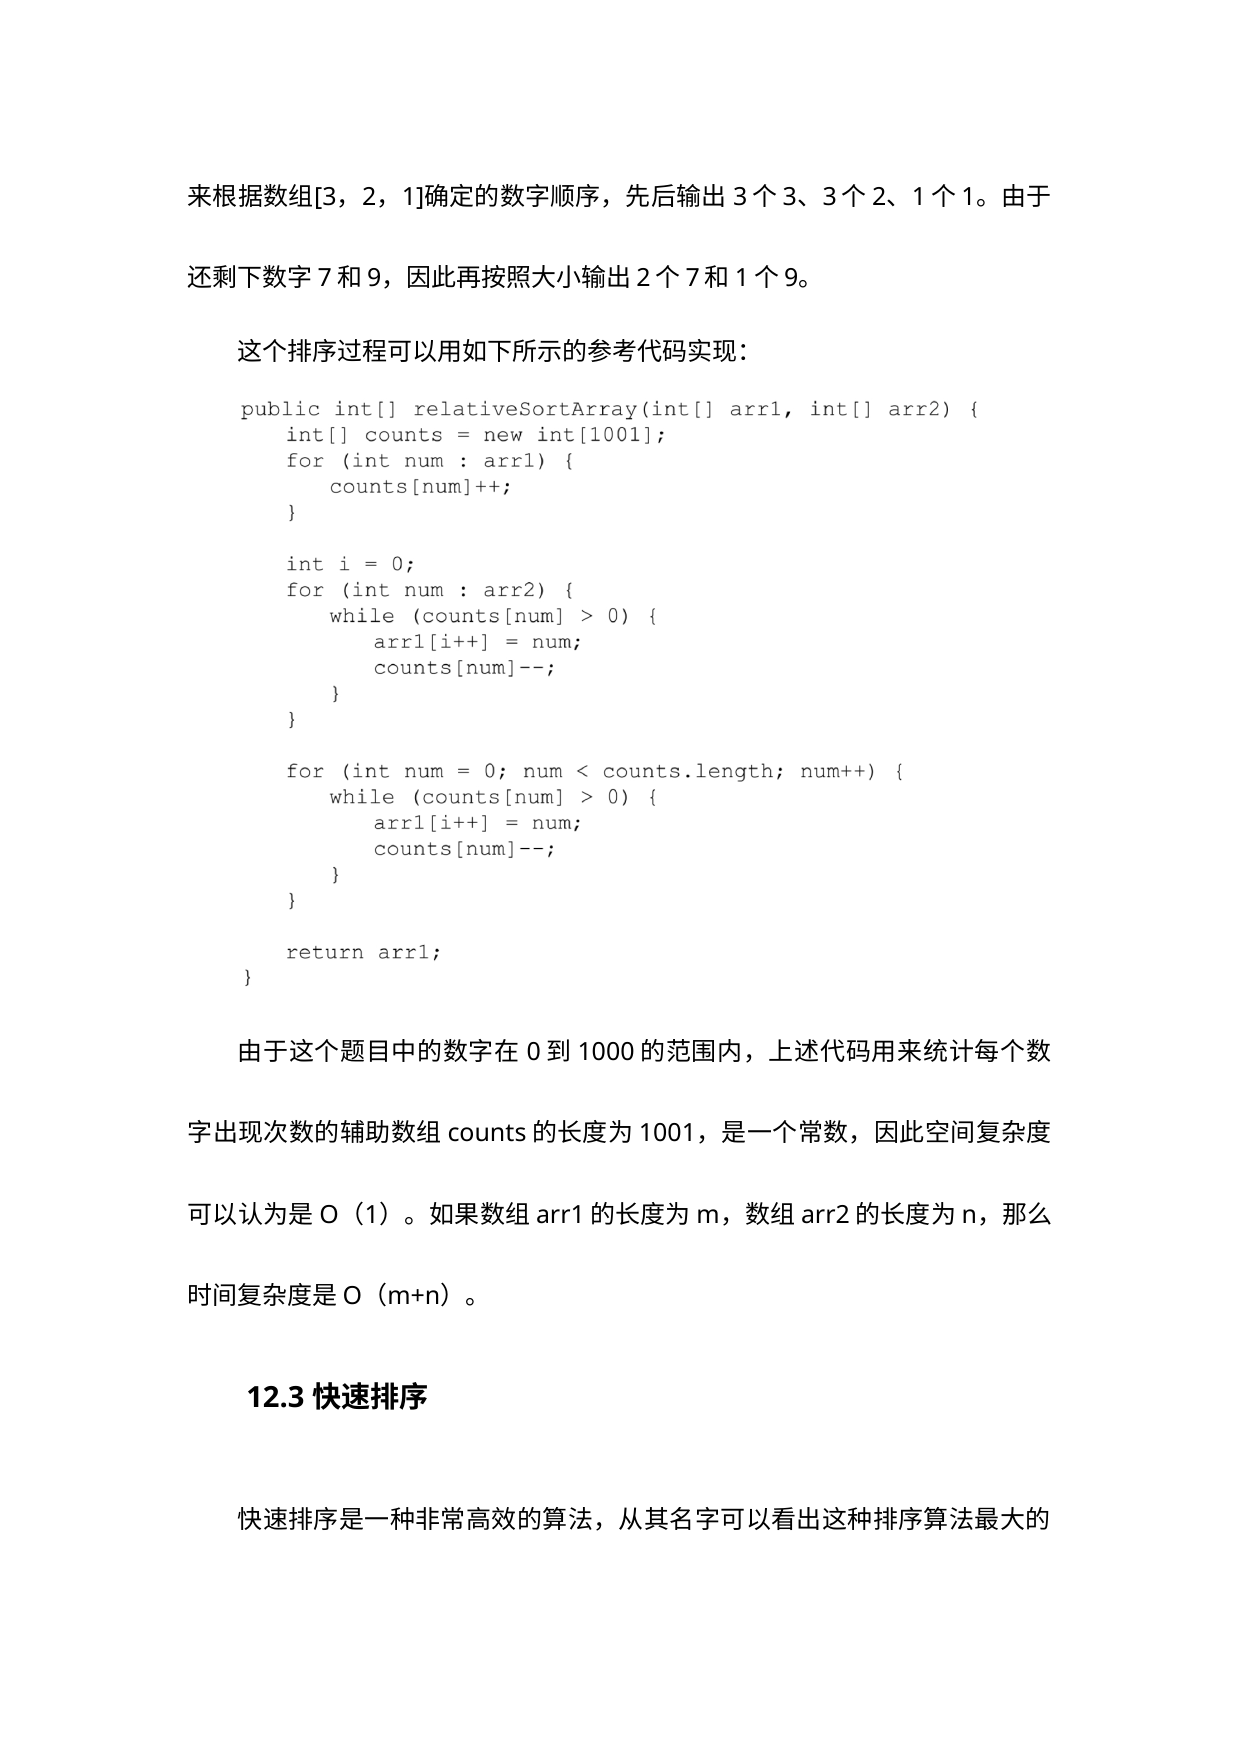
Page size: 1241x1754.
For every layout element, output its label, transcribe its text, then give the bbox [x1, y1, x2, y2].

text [187, 1485, 1053, 1550]
picture [237, 391, 1054, 988]
text 由于这个题目中的数字在0到1000的范围内，上述代码用来统计每个数字出现次数的辅助数组counts的长度为1001，是一个常数，因此空间复杂度可以认为是O（1）。如果数组arr1的长度为m，数组arr2的长度为n，那么时间复杂度是O（m+n）。 [187, 1017, 1053, 1326]
subtitle 12.3 快速排序 [187, 1362, 1053, 1427]
text 这个排序过程可以用如下所示的参考代码实现： [187, 317, 1053, 382]
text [187, 162, 1053, 308]
